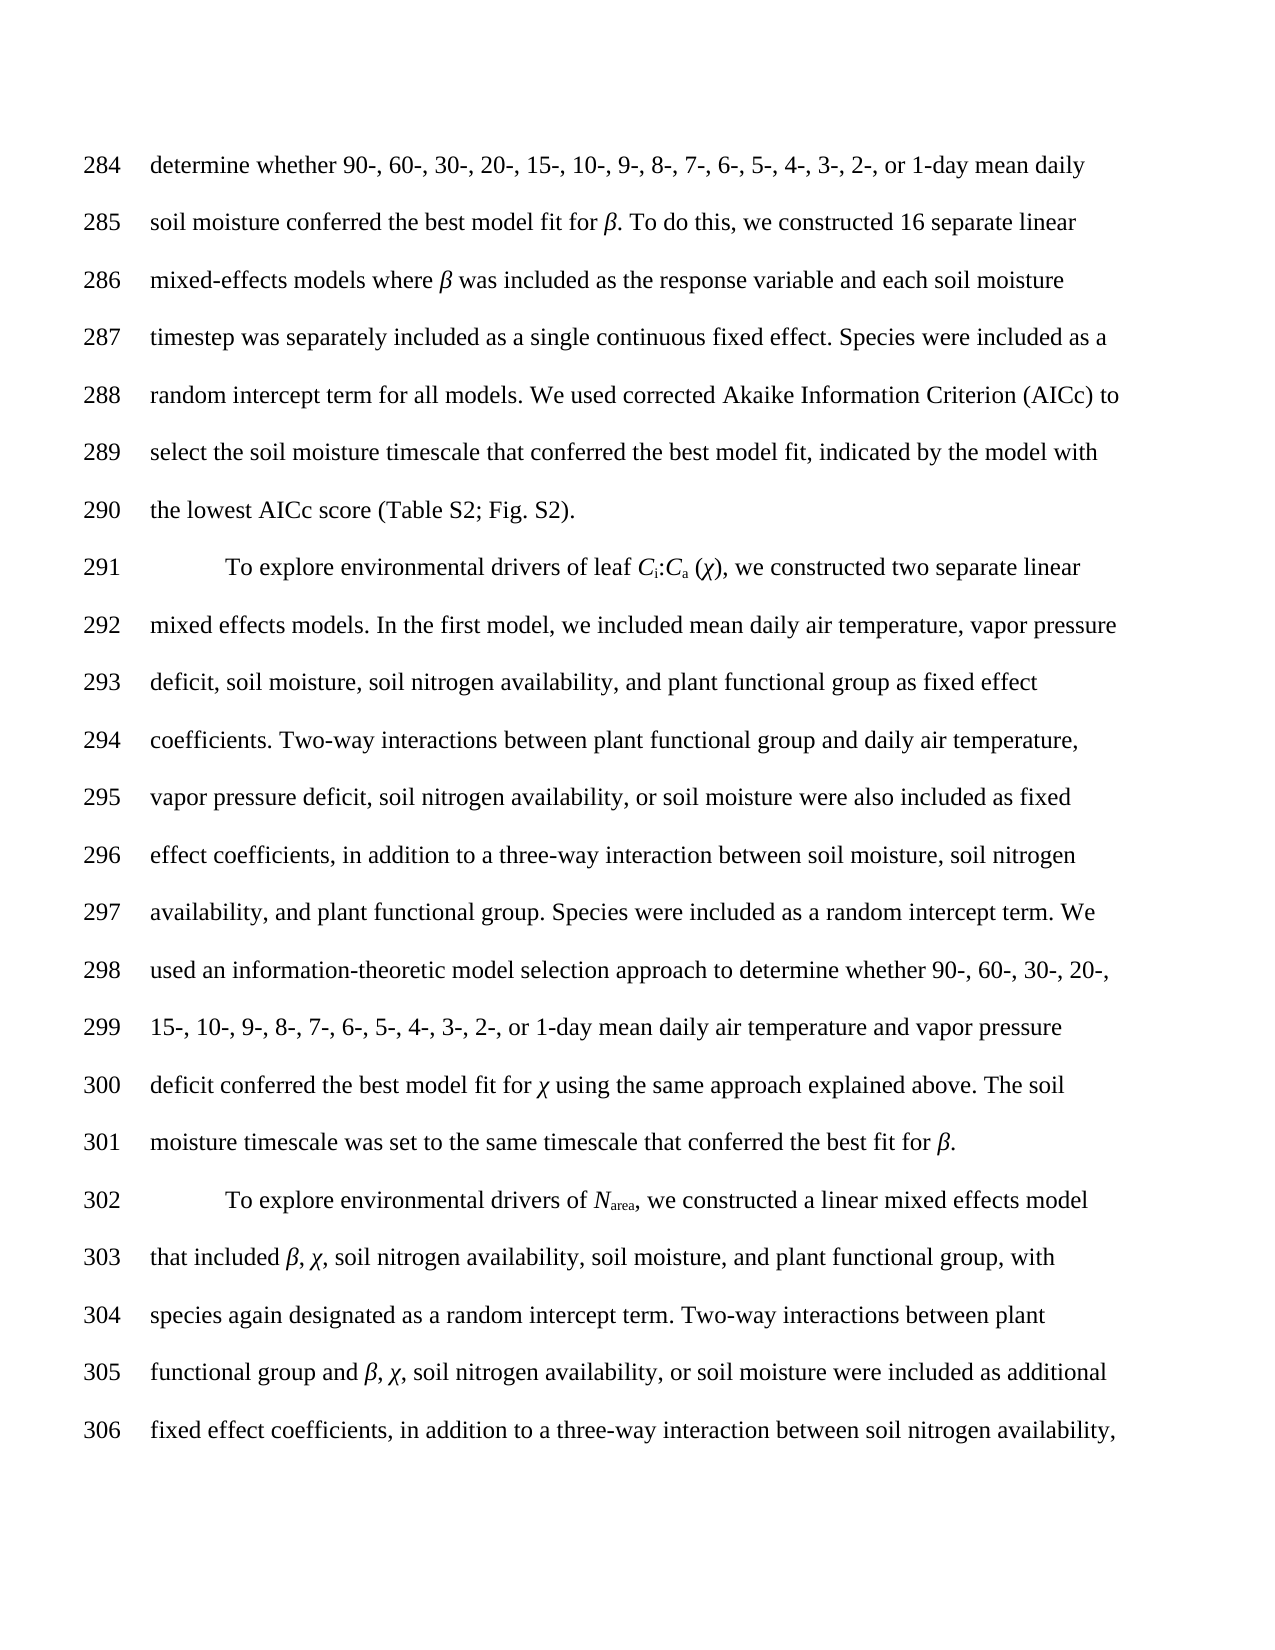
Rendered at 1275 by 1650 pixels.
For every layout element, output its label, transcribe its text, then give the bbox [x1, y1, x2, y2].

text To explore environmental drivers of leaf Ci:Ca (χ), we constructed two separate linear mixed effects models. In the first model, we included mean daily air temperature, vapor pressure deficit, soil moisture, soil nitrogen availability, and plant functional group as fixed effect coefficients. Two-way interactions between plant functional group and daily air temperature, vapor pressure deficit, soil nitrogen availability, or soil moisture were also included as fixed effect coefficients, in addition to a three-way interaction between soil moisture, soil nitrogen availability, and plant functional group. Species were included as a random intercept term. We used an information-theoretic model selection approach to determine whether 90-, 60-, 30-, 20-, 15-, 10-, 9-, 8-, 7-, 6-, 5-, 4-, 3-, 2-, or 1-day mean daily air temperature and vapor pressure deficit conferred the best model fit for χ using the same approach explained above. The soil moisture timescale was set to the same timescale that conferred the best fit for β. [150, 552, 1125, 1156]
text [150, 1185, 1125, 1444]
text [150, 150, 1125, 524]
